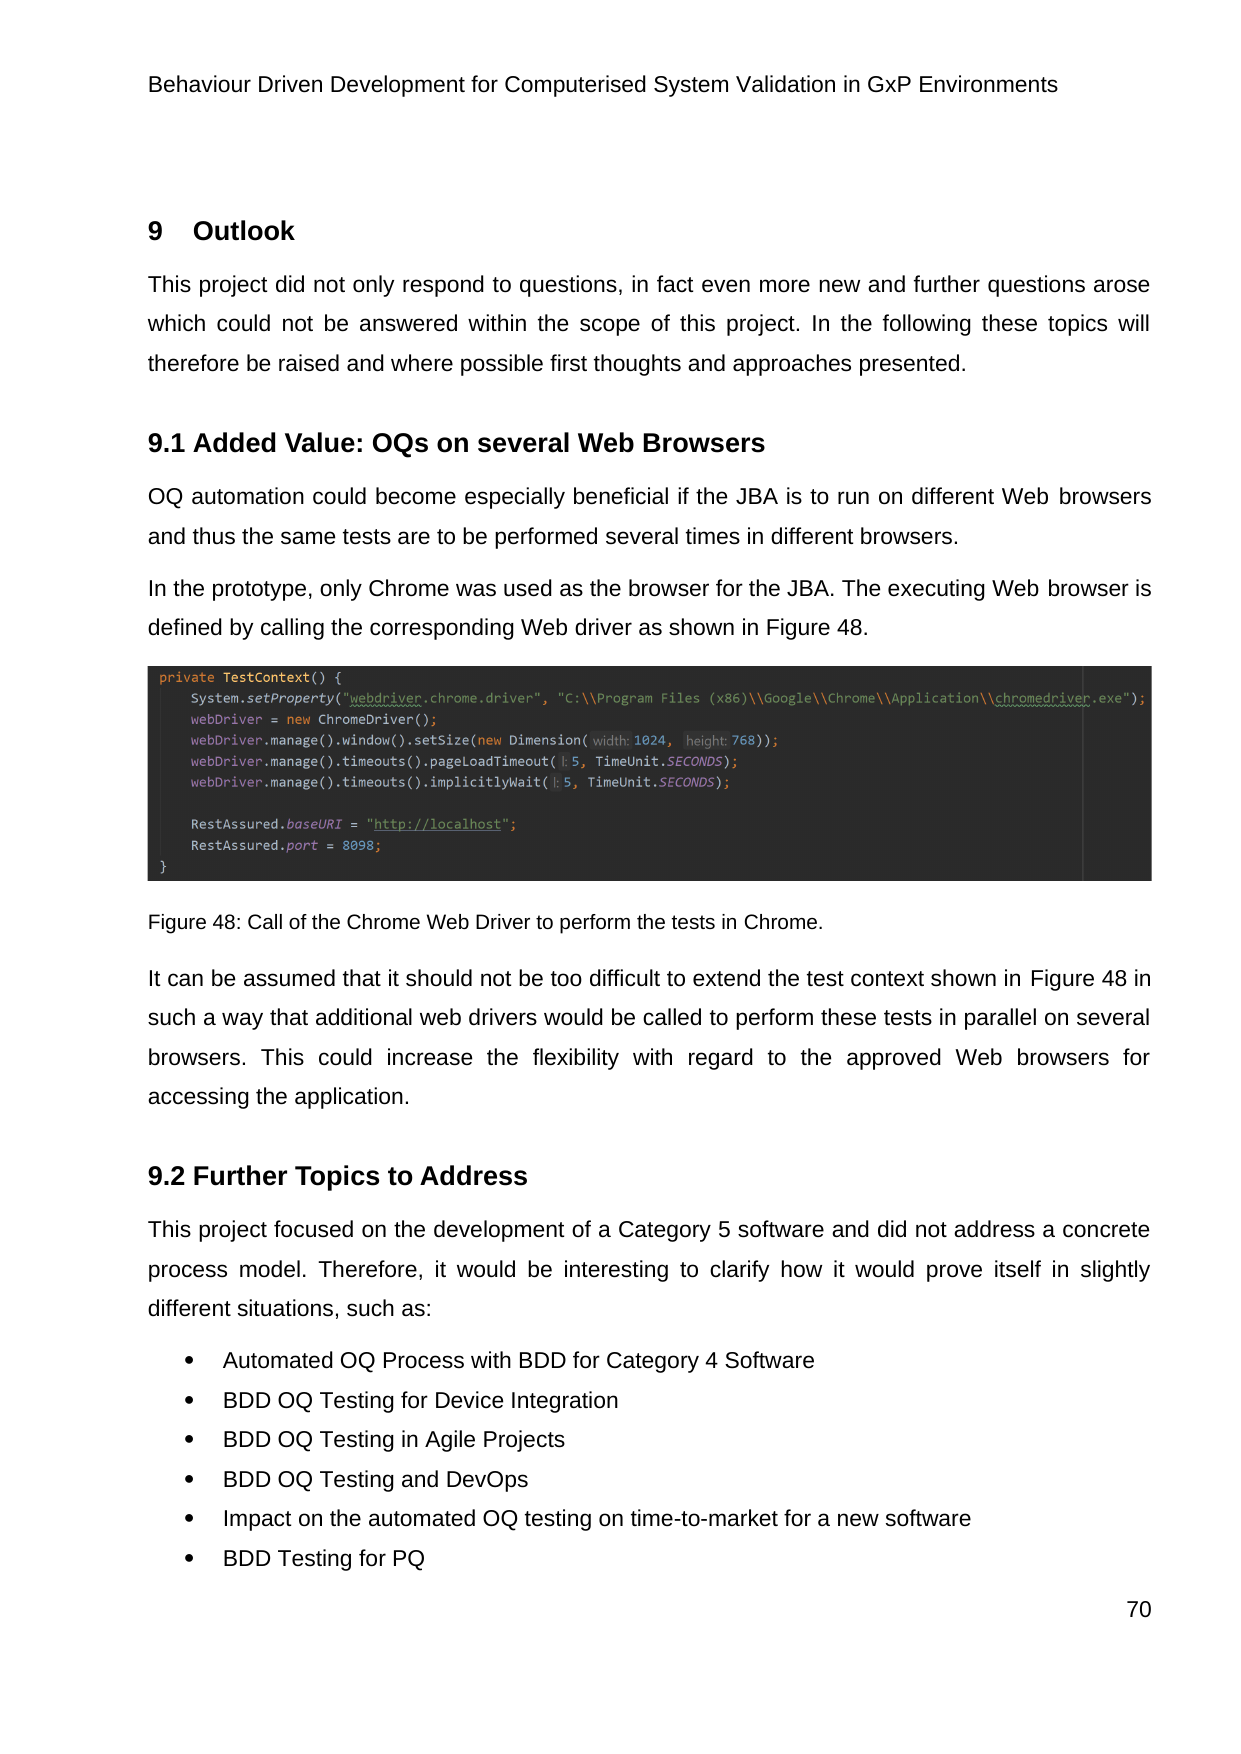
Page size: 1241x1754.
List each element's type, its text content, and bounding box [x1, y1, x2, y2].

list BDD Testing for PQ [185, 1545, 1152, 1571]
list BDD OQ Testing and DevOps [185, 1466, 1152, 1492]
list BDD OQ Testing in Agile Projects [185, 1426, 1152, 1453]
text It can be assumed that it should not be too difficult to extend the test context shown in Figure 49 in such a way that additional web drivers would be called to perform these tests in parallel on several browsers. This could increase the flexibility with regard to the approved Web browsers for accessing the application. [148, 965, 1152, 1109]
text In the prototype, only Chrome was used as the browser for the JBA. The executing Web browser is defined by calling the corresponding Web driver as shown in Figure 49. [148, 574, 1152, 640]
subtitle Outlook [148, 215, 1152, 246]
text This project did not only respond to questions, in fact even more new and further questions arose which could not be answered within the scope of this project. In the following these topics will therefore be raised and where possible first thoughts and approaches presented. [148, 271, 1152, 376]
list Impact on the automated OQ testing on time-to-market for a new software [185, 1505, 1152, 1532]
text This project focused on the development of a Category 5 software and did not address a concrete process model. Therefore, it would be interesting to clarify how it would prove itself in slightly different situations, such as: [148, 1216, 1152, 1322]
subtitle Further Topics to Address [148, 1160, 1152, 1191]
list Automated OQ Process with BDD for Category 4 Software [185, 1347, 1152, 1374]
picture [147, 666, 1152, 881]
text OQ automation could become especially beneficial if the JBA is to run on different Web browsers and thus the same tests are to be performed several times in different browsers. [148, 483, 1152, 549]
list BDD OQ Testing for Device Integration [185, 1387, 1152, 1413]
subtitle Added Value: OQs on several Web Browsers [148, 427, 1152, 458]
text Figure 48: Call of the Chrome Web Driver to perform the tests in Chrome. [148, 906, 1152, 936]
